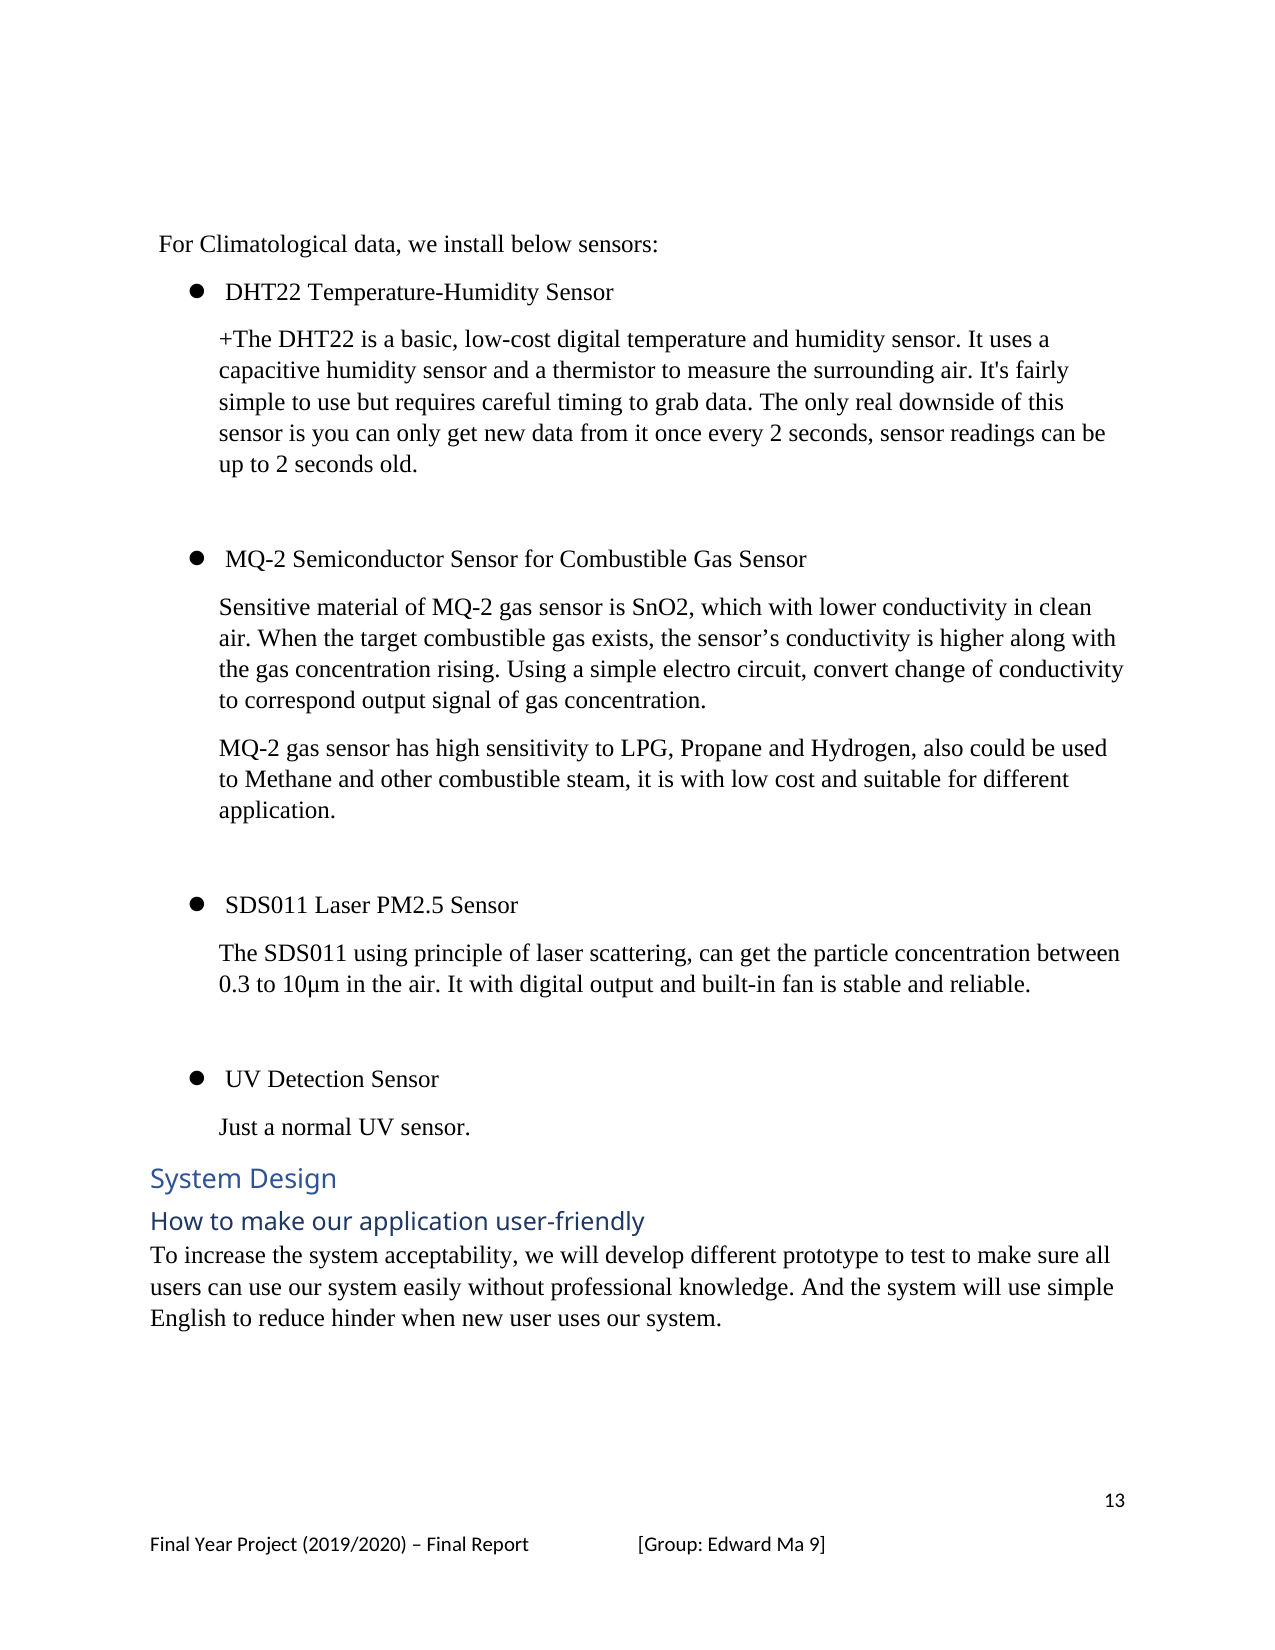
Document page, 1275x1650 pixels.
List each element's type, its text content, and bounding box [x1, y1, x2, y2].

list MQ-2 Semiconductor Sensor for Combustible Gas Sensor [187, 544, 1125, 573]
text To increase the system acceptability, we will develop different prototype to test to make sure all users can use our system easily without professional knowledge. And the system will use simple English to reduce hinder when new user uses our system. [150, 1241, 1125, 1331]
text Just a normal UV sensor. [219, 1112, 1125, 1141]
subtitle System Design [150, 1160, 1125, 1197]
text For Climatological data, we install below sensors: [158, 229, 1125, 258]
text MQ-2 gas sensor has high sensitivity to LPG, Propane and Hydrogen, also could be used to Methane and other combustible steam, it is with low cost and suitable for different application. [219, 733, 1125, 823]
text +The DHT22 is a basic, low-cost digital temperature and humidity sensor. It uses a capacitive humidity sensor and a thermistor to measure the surrounding air. It's fairly simple to use but requires careful timing to grab data. The only real downside of this sensor is you can only get new data from it once every 2 seconds, sensor readings can be up to 2 seconds old. [219, 324, 1125, 477]
text Sensitive material of MQ-2 gas sensor is SnO2, which with lower conductivity in clean air. When the target combustible gas exists, the sensor’s conductivity is higher along with the gas concentration rising. Using a simple electro circuit, convert change of conductivity to correspond output signal of gas concentration. [219, 592, 1125, 714]
text The SDS011 using principle of laser scattering, can get the particle concentration between 0.3 to 10μm in the air. It with digital output and built-in fan is stable and reliable. [219, 938, 1125, 998]
list DHT22 Temperature-Humidity Sensor [187, 277, 1125, 306]
list SDS011 Laser PM2.5 Sensor [187, 890, 1125, 919]
subtitle How to make our application user-friendly [150, 1204, 1125, 1238]
list UV Detection Sensor [187, 1064, 1125, 1093]
